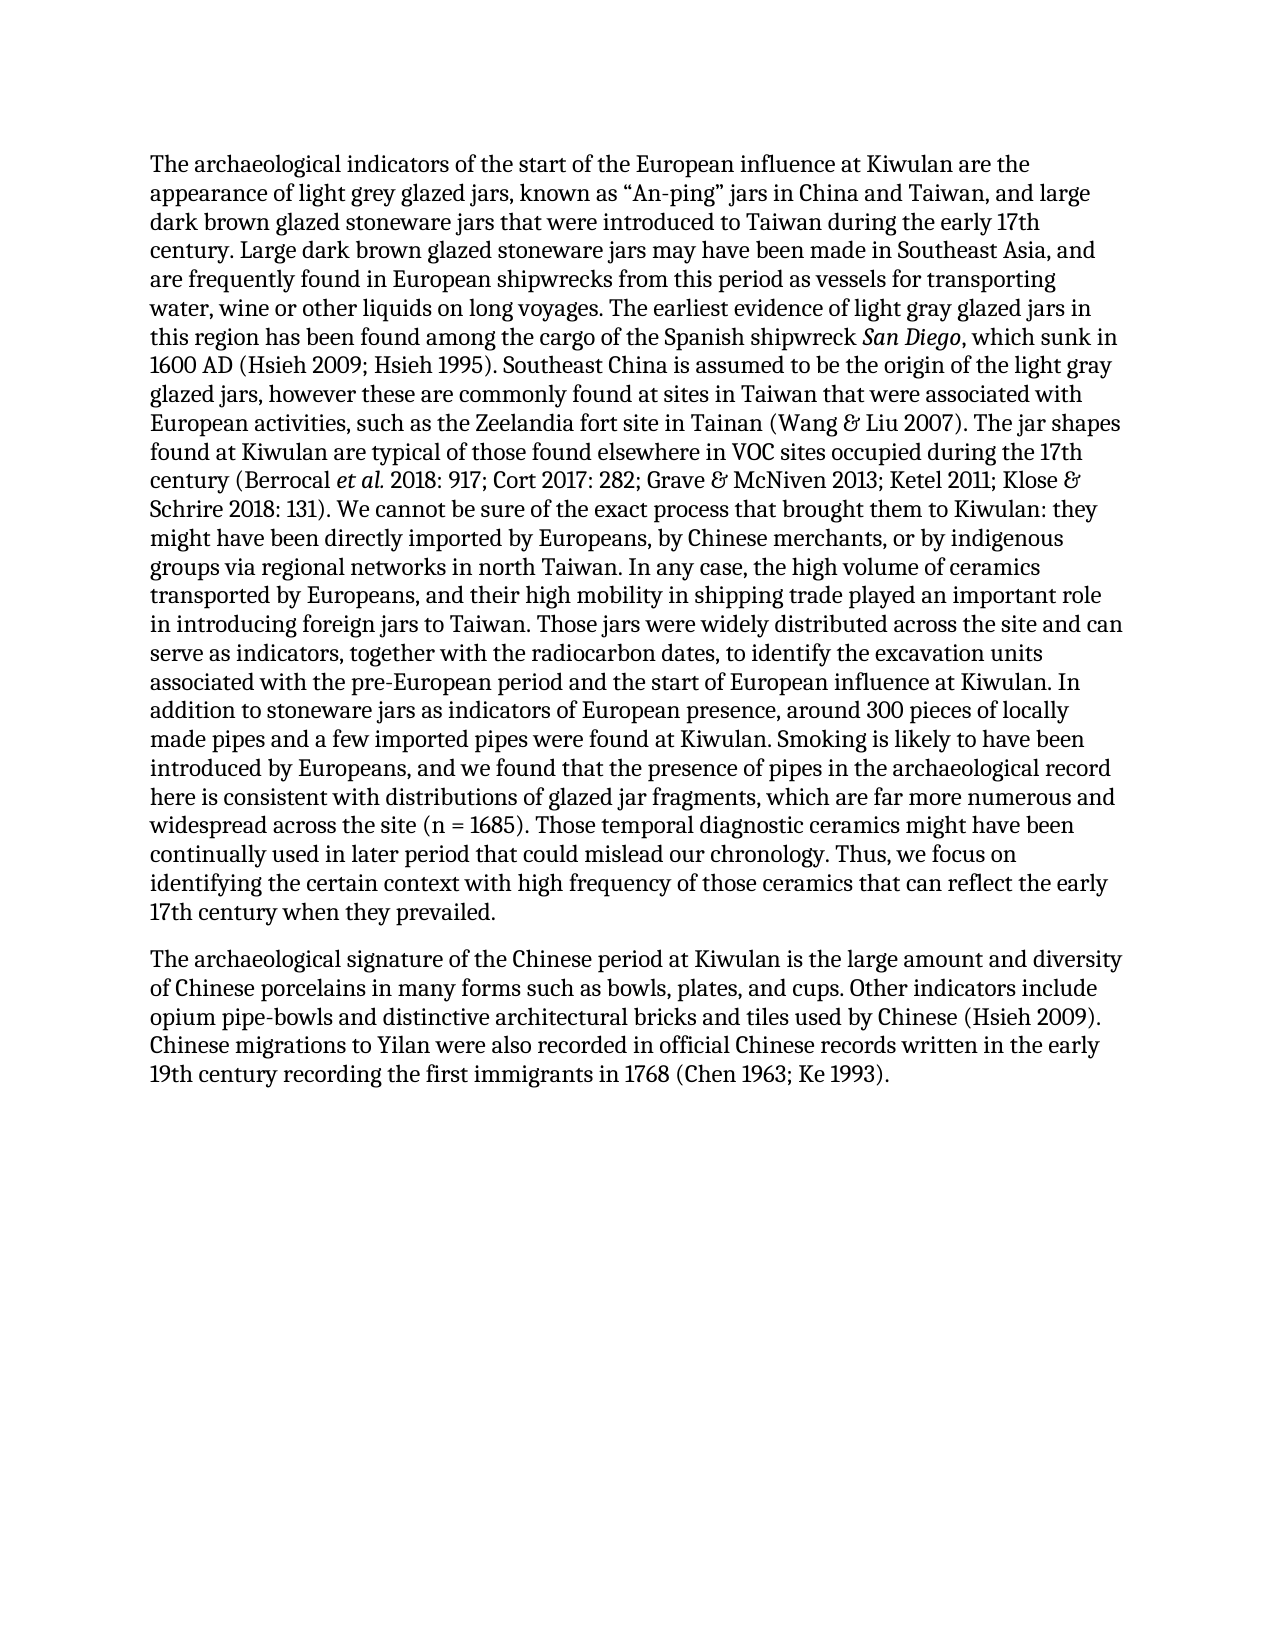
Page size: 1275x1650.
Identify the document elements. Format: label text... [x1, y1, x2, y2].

text The archaeological signature of the Chinese period at Kiwulan is the large amount and diversity of Chinese porcelains in many forms such as bowls, plates, and cups. Other indicators include opium pipe-bowls and distinctive architectural bricks and tiles used by Chinese (Hsieh 2009). Chinese migrations to Yilan were also recorded in official Chinese records written in the early 19th century recording the first immigrants in 1768 (Chen 1963; Ke 1993). [150, 945, 1125, 1089]
text The archaeological indicators of the start of the European influence at Kiwulan are the appearance of light grey glazed jars, known as “An-ping” jars in China and Taiwan, and large dark brown glazed stoneware jars that were introduced to Taiwan during the early 17th century. Large dark brown glazed stoneware jars may have been made in Southeast Asia, and are frequently found in European shipwrecks from this period as vessels for transporting water, wine or other liquids on long voyages. The earliest evidence of light gray glazed jars in this region has been found among the cargo of the Spanish shipwreck San Diego, which sunk in 1600 AD (Hsieh 2009; Hsieh 1995). Southeast China is assumed to be the origin of the light gray glazed jars, however these are commonly found at sites in Taiwan that were associated with European activities, such as the Zeelandia fort site in Tainan (Wang & Liu 2007). The jar shapes found at Kiwulan are typical of those found elsewhere in VOC sites occupied during the 17th century (Berrocal et al. 2018: 917; Cort 2017: 282; Grave & McNiven 2013; Ketel 2011; Klose & Schrire 2018: 131). We cannot be sure of the exact process that brought them to Kiwulan: they might have been directly imported by Europeans, by Chinese merchants, or by indigenous groups via regional networks in north Taiwan. In any case, the high volume of ceramics transported by Europeans, and their high mobility in shipping trade played an important role in introducing foreign jars to Taiwan. Those jars were widely distributed across the site and can serve as indicators, together with the radiocarbon dates, to identify the excavation units associated with the pre-European period and the start of European influence at Kiwulan. In addition to stoneware jars as indicators of European presence, around 300 pieces of locally made pipes and a few imported pipes were found at Kiwulan. Smoking is likely to have been introduced by Europeans, and we found that the presence of pipes in the archaeological record here is consistent with distributions of glazed jar fragments, which are far more numerous and widespread across the site (n = 1685). Those temporal diagnostic ceramics might have been continually used in later period that could mislead our chronology. Thus, we focus on identifying the certain context with high frequency of those ceramics that can reflect the early 17th century when they prevailed. [150, 150, 1125, 926]
